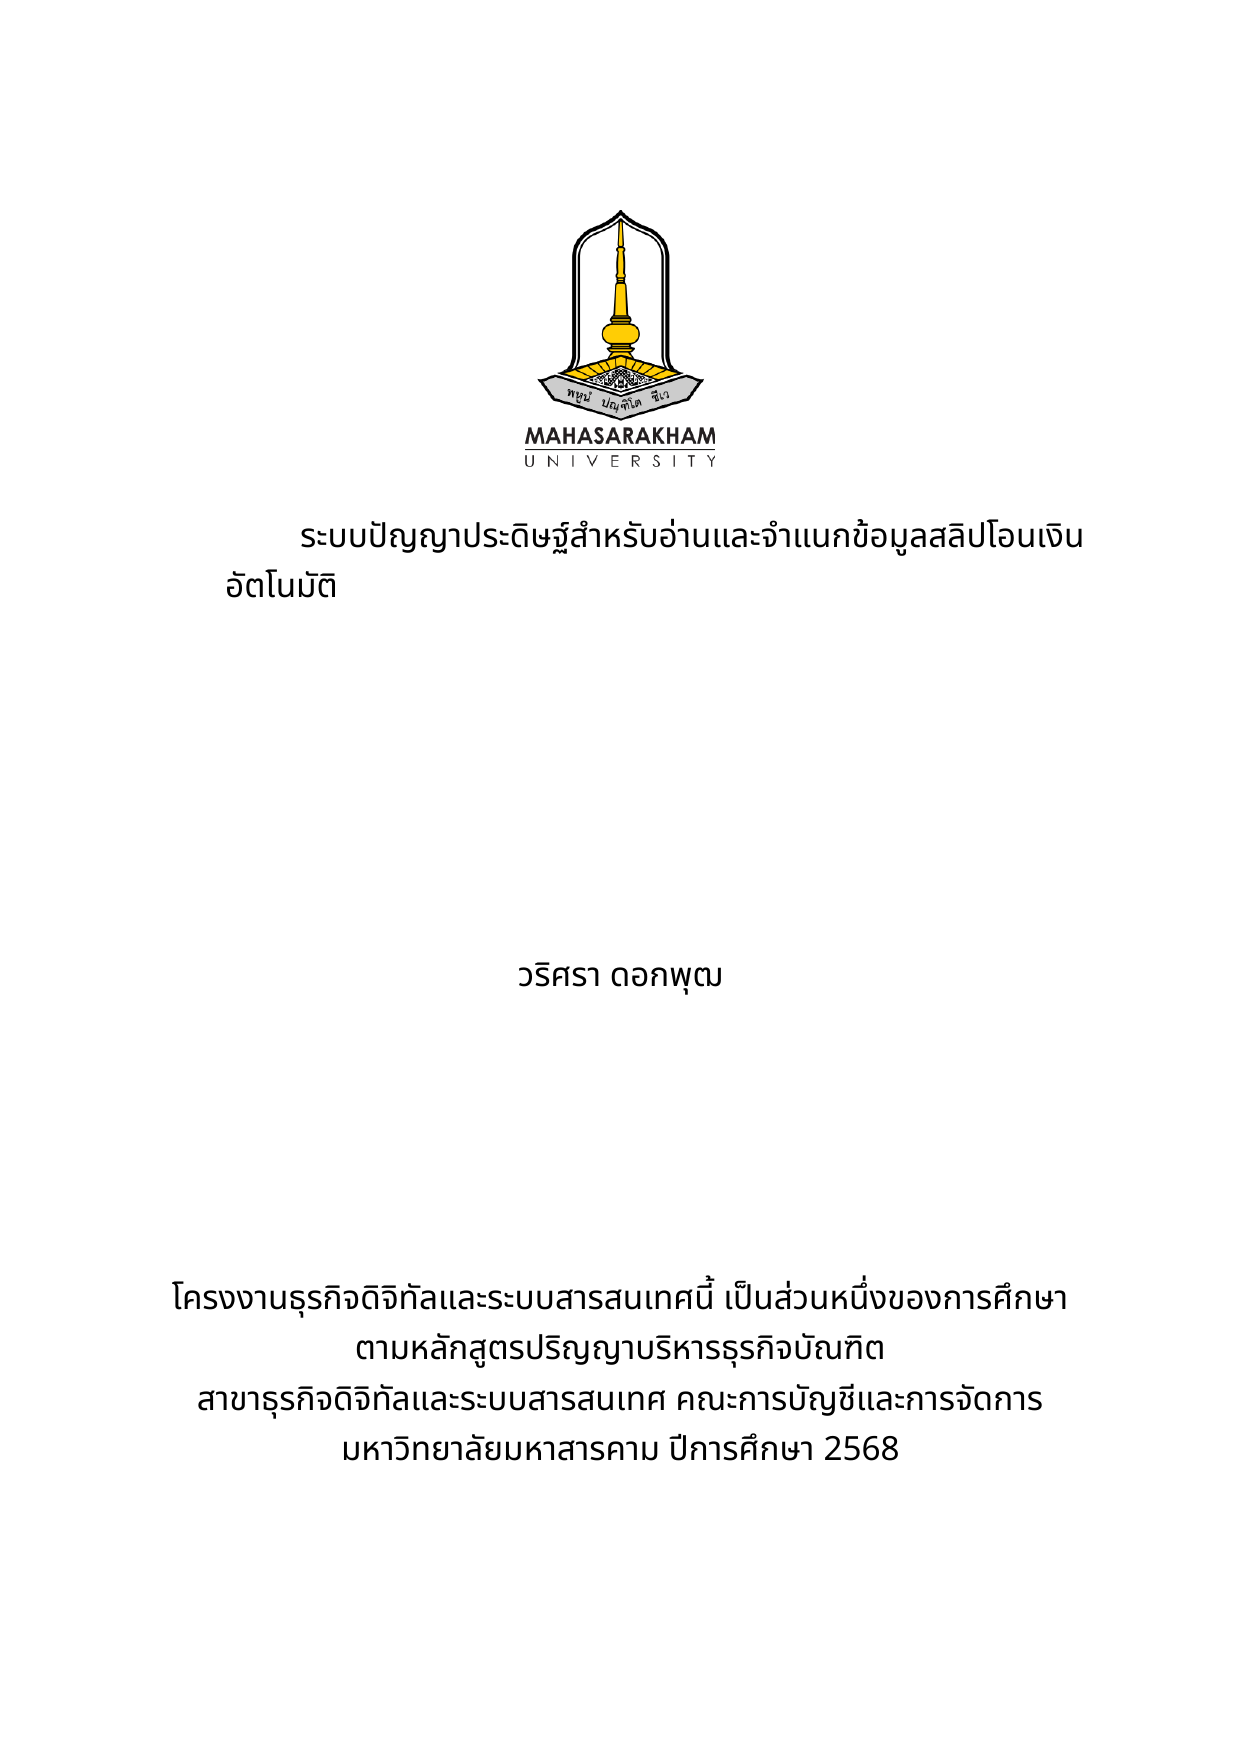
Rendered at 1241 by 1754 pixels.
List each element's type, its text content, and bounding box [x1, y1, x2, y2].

text ระบบปัญญาประดิษฐ์สำหรับอ่านและจำแนกข้อมูลสลิปโอนเงินอัตโนมัติ [225, 512, 1090, 613]
text มหาวิทยาลัยมหาสารคาม ปีการศึกษา 2568 [150, 1425, 1090, 1476]
text โครงงานธุรกิจดิจิทัลและระบบสารสนเทศนี้ เป็นส่วนหนึ่งของการศึกษา [150, 1274, 1090, 1324]
picture [525, 210, 715, 467]
text วริศรา ดอกพุฒ [150, 951, 1090, 1001]
text สาขาธุรกิจดิจิทัลและระบบสารสนเทศ คณะการบัญชีและการจัดการ [150, 1374, 1090, 1425]
text ตามหลักสูตรปริญญาบริหารธุรกิจบัณฑิต [150, 1324, 1090, 1374]
